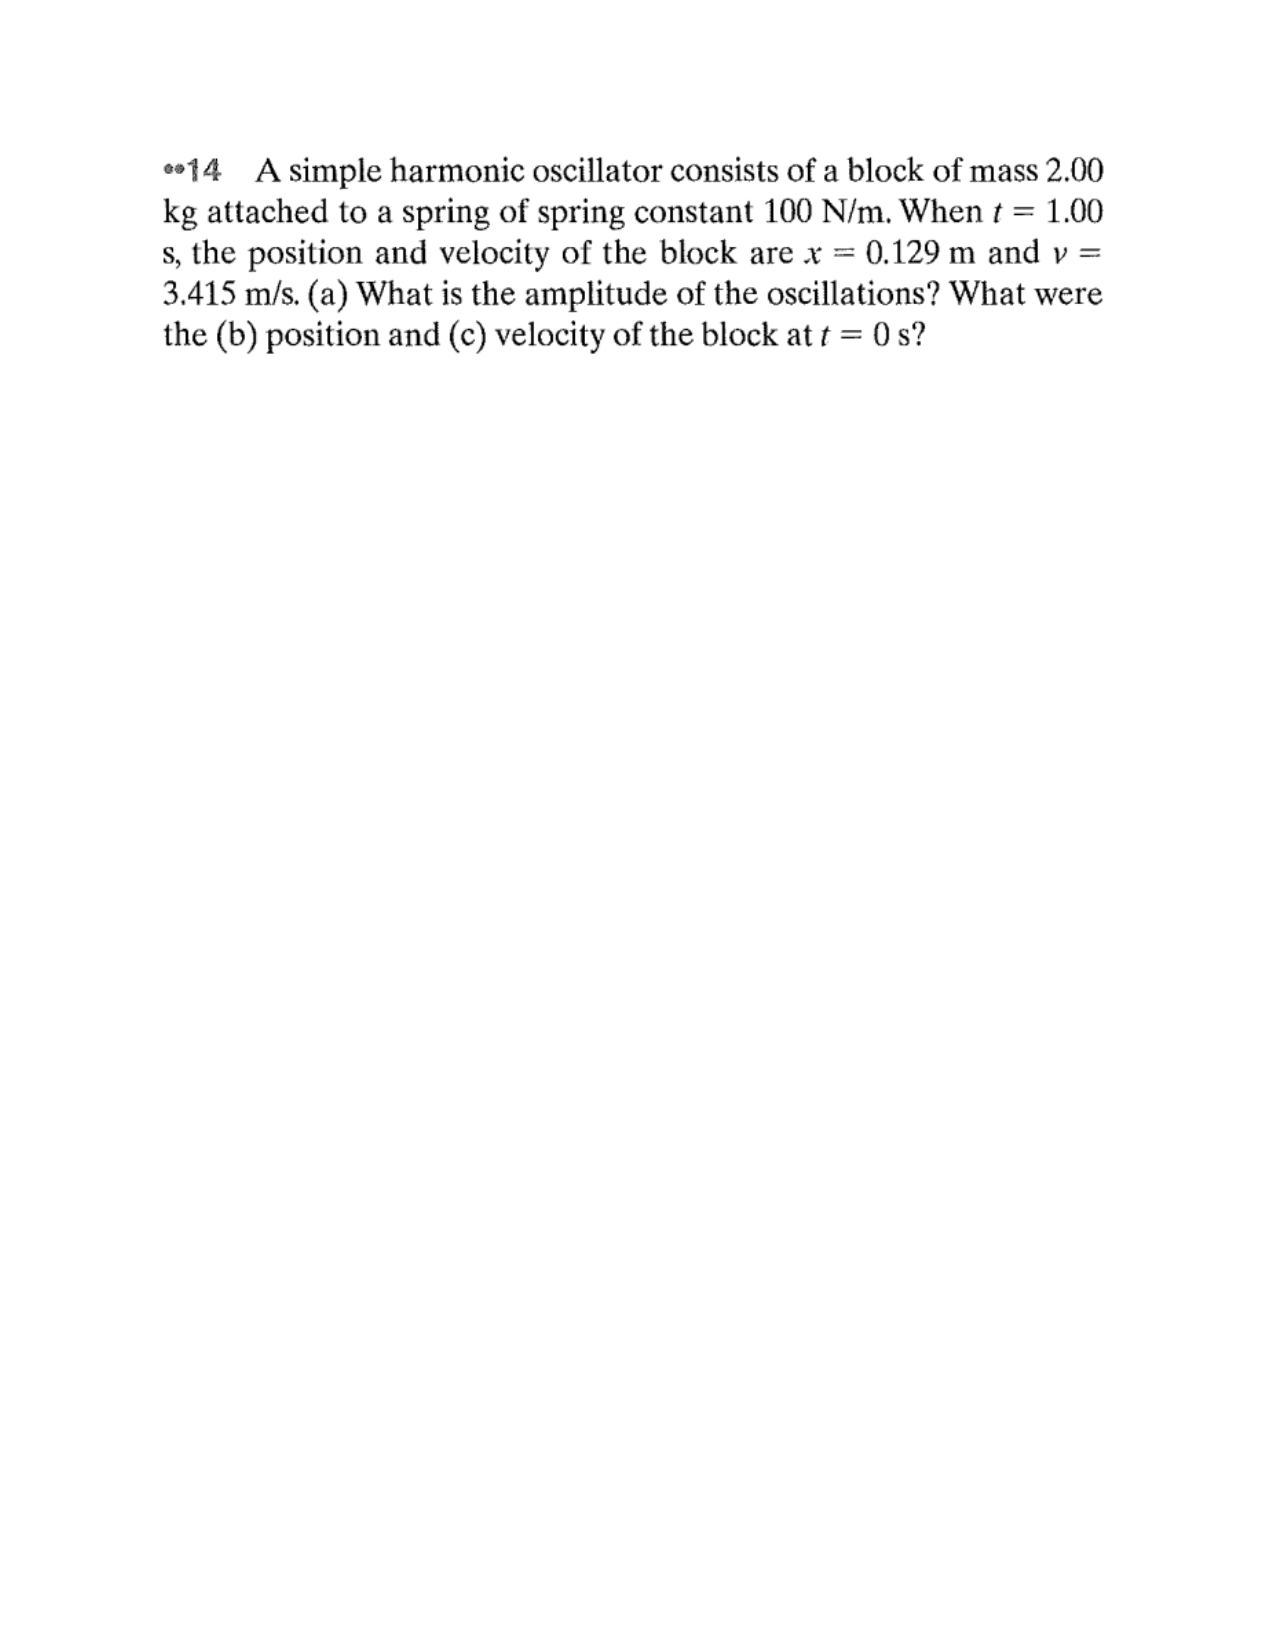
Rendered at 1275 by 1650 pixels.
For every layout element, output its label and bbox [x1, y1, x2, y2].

picture [150, 150, 1125, 358]
